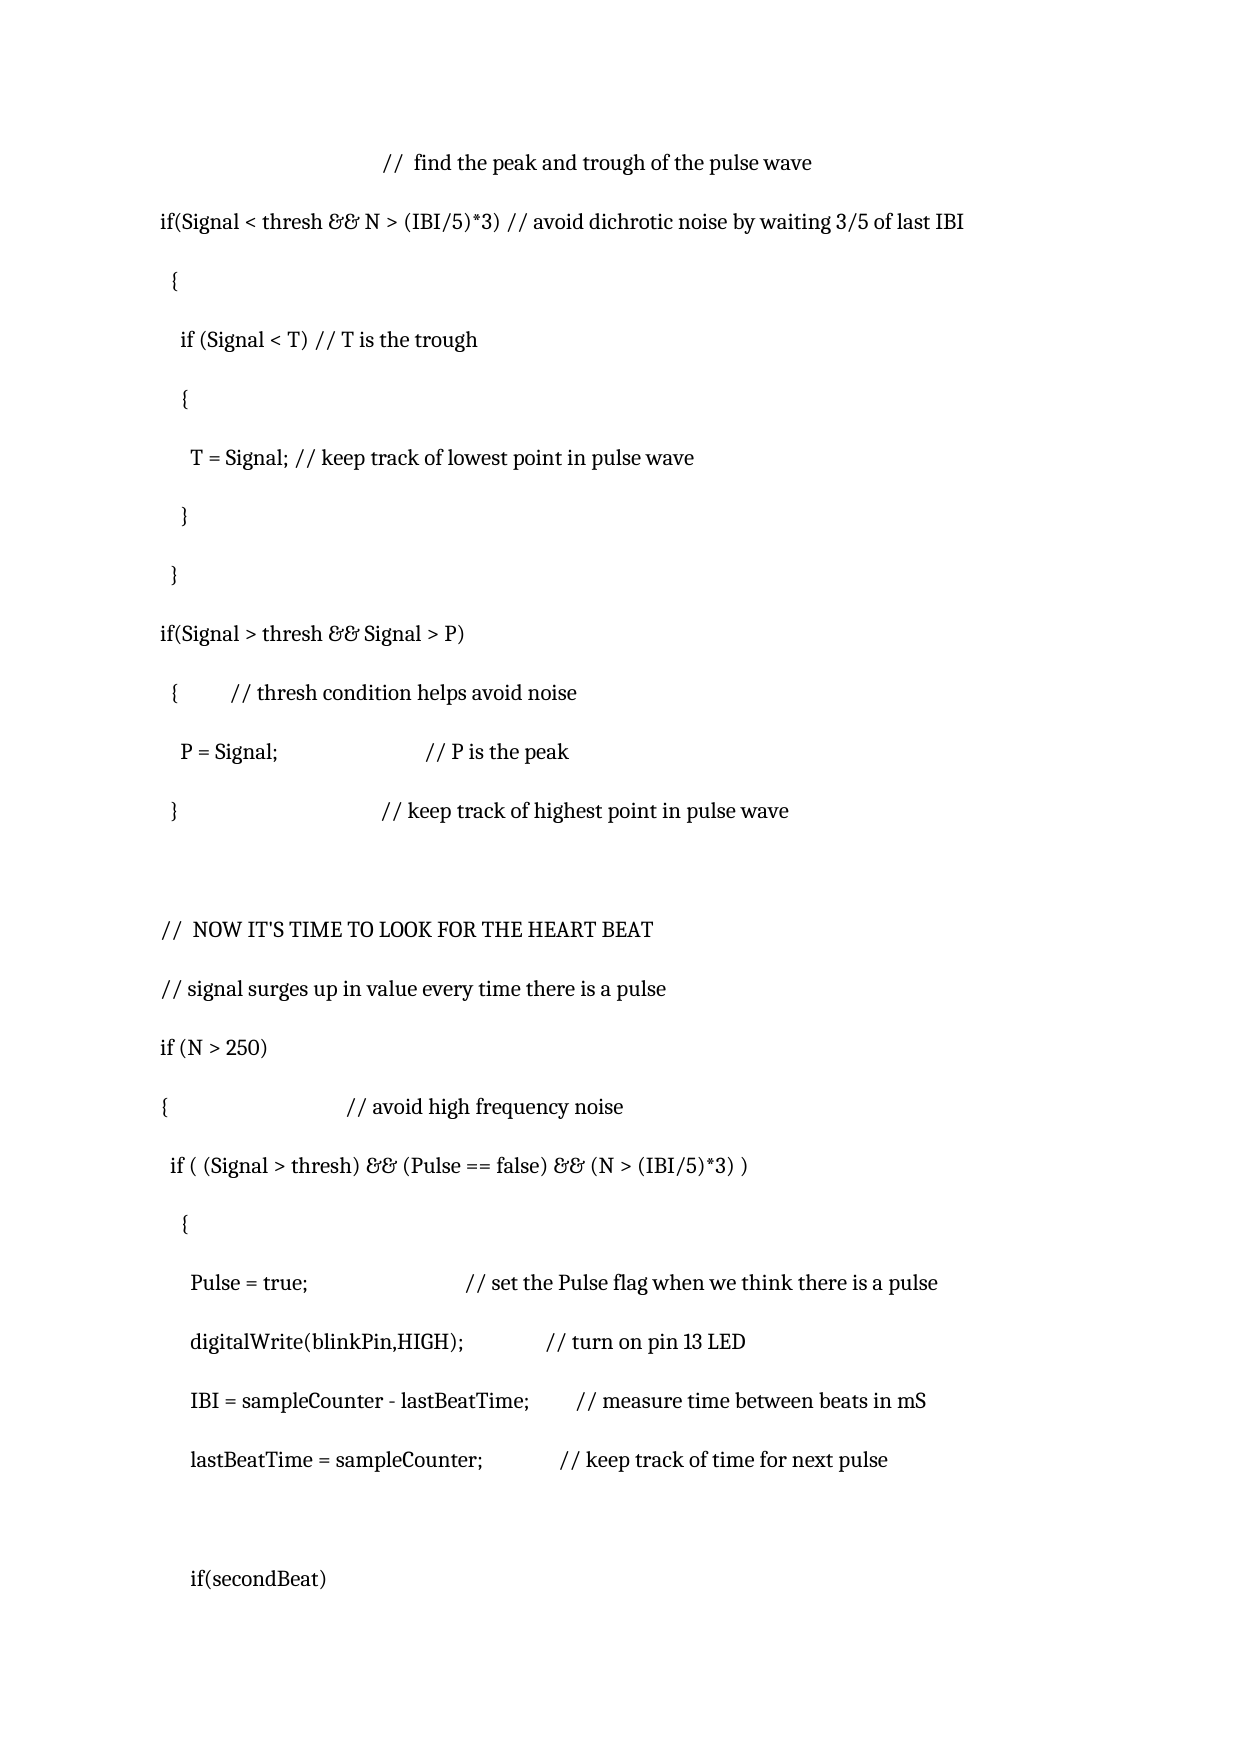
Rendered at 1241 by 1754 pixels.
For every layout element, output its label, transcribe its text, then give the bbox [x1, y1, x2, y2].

text Pulse = true; // set the Pulse flag when we think there is a pulse [150, 1270, 1090, 1296]
text if (Signal < T) // T is the trough [150, 327, 1090, 353]
text if ( (Signal > thresh) && (Pulse == false) && (N > (IBI/5)*3) ) [150, 1152, 1090, 1179]
text { [150, 1211, 1090, 1238]
text } [150, 562, 1090, 588]
text if(Signal > thresh && Signal > P) [150, 621, 1090, 647]
text } [150, 503, 1090, 529]
text if(secondBeat) [150, 1566, 1090, 1593]
text if(Signal < thresh && N > (IBI/5)*3) // avoid dichrotic noise by waiting 3/5 of last IBI [150, 209, 1090, 235]
text if (N > 250) [150, 1035, 1090, 1061]
text // NOW IT'S TIME TO LOOK FOR THE HEART BEAT [150, 917, 1090, 943]
text digitalWrite(blinkPin,HIGH); // turn on pin 13 LED [150, 1329, 1090, 1355]
text IBI = sampleCounter - lastBeatTime; // measure time between beats in mS [150, 1388, 1090, 1414]
text P = Signal; // P is the peak [150, 738, 1090, 765]
text { // thresh condition helps avoid noise [150, 680, 1090, 706]
text lastBeatTime = sampleCounter; // keep track of time for next pulse [150, 1447, 1090, 1473]
text { // avoid high frequency noise [150, 1093, 1090, 1120]
text // signal surges up in value every time there is a pulse [150, 976, 1090, 1002]
text { [150, 268, 1090, 294]
text T = Signal; // keep track of lowest point in pulse wave [150, 444, 1090, 471]
text } // keep track of highest point in pulse wave [150, 797, 1090, 824]
text // find the peak and trough of the pulse wave [150, 150, 1090, 176]
text { [150, 385, 1090, 412]
